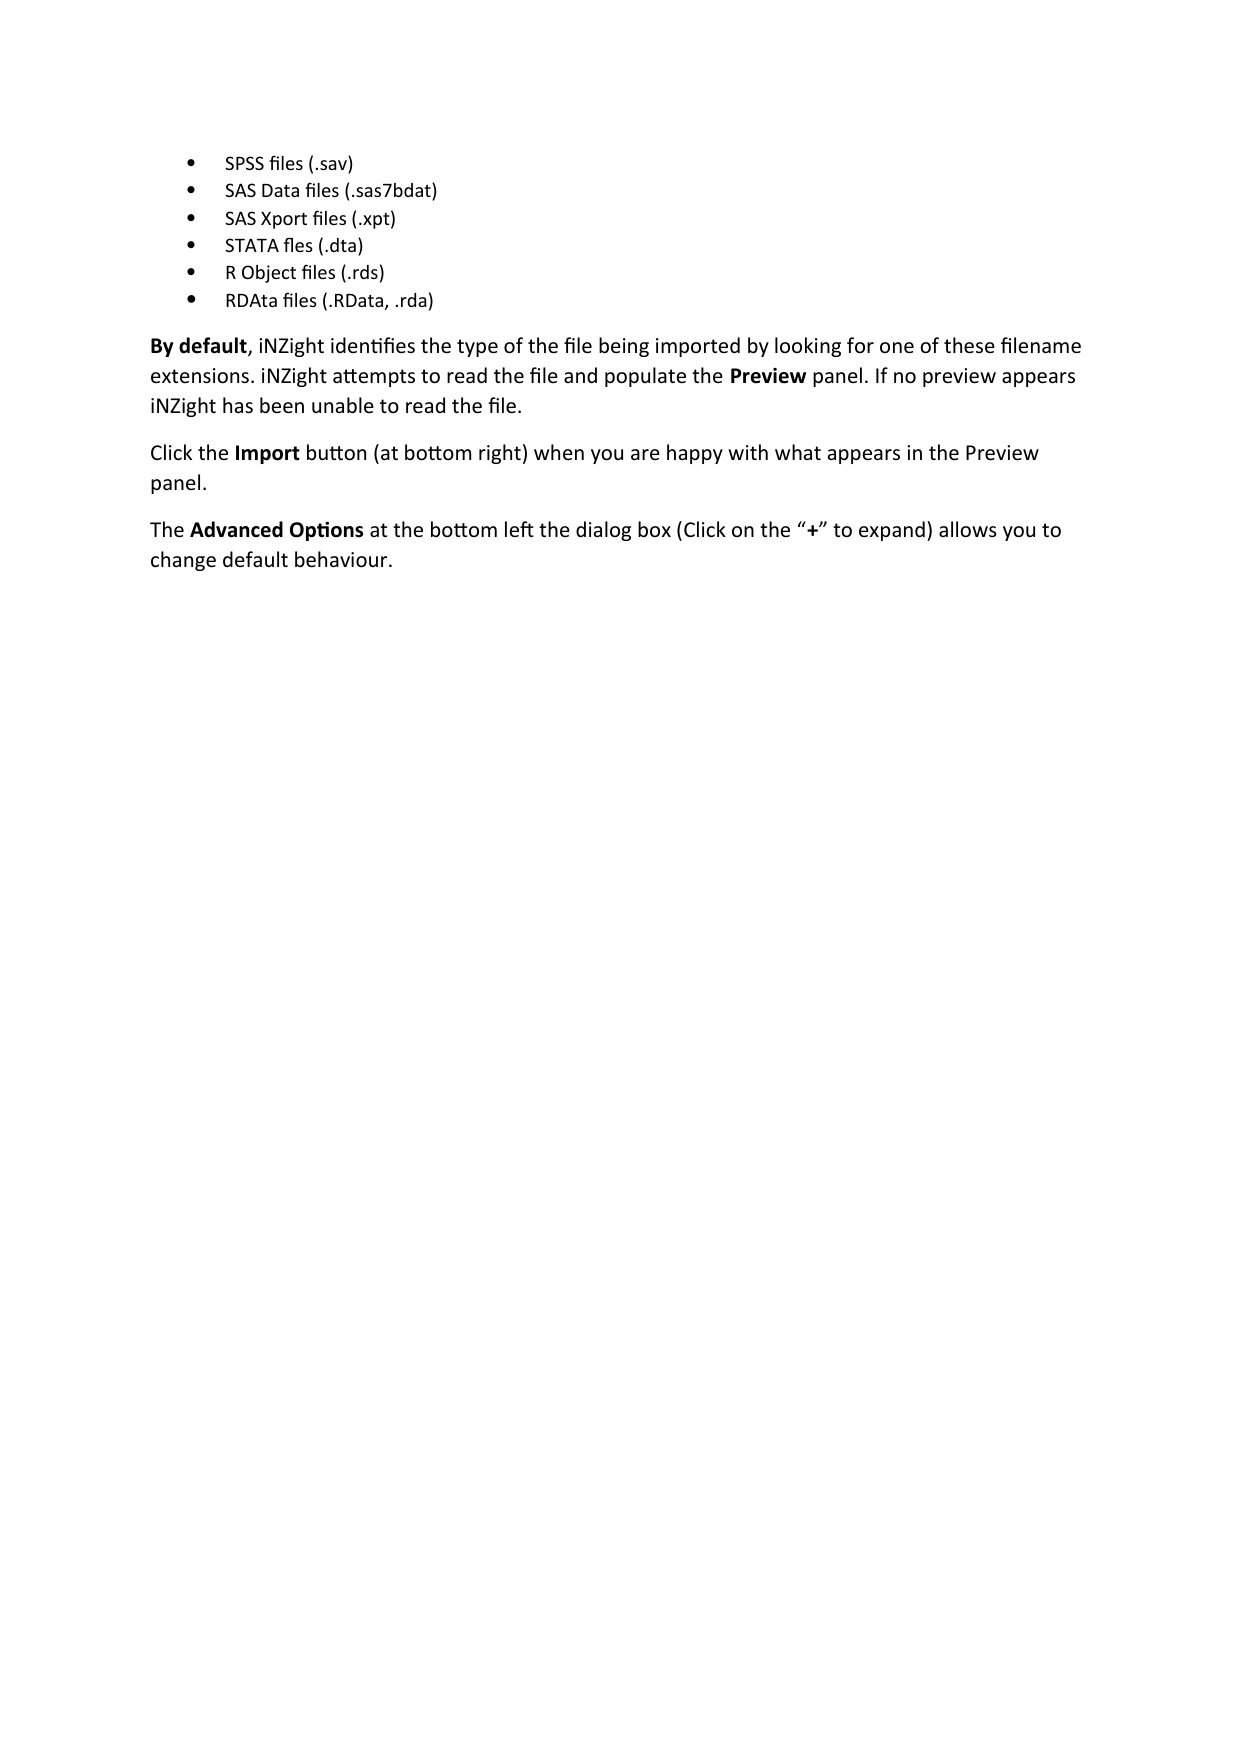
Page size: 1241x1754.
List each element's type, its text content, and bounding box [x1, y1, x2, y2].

list SAS Xport files (.xpt) [187, 205, 1090, 230]
text Click the Import button (at bottom right) when you are happy with what appears in the Preview panel. [150, 438, 1090, 497]
list R Object files (.rds) [187, 259, 1090, 285]
text By default, iNZight identifies the type of the file being imported by looking for one of these filename extensions. iNZight attempts to read the file and populate the Preview panel. If no preview appears iNZight has been unable to read the file. [150, 331, 1090, 419]
list STATA fles (.dta) [187, 232, 1090, 258]
list SPSS files (.sav) [187, 150, 1090, 175]
text The Advanced Options at the bottom left the dialog box (Click on the “+” to expand) allows you to change default behaviour. [150, 515, 1090, 574]
list RDAta files (.RData, .rda) [187, 287, 1090, 312]
list SAS Data files (.sas7bdat) [187, 177, 1090, 203]
